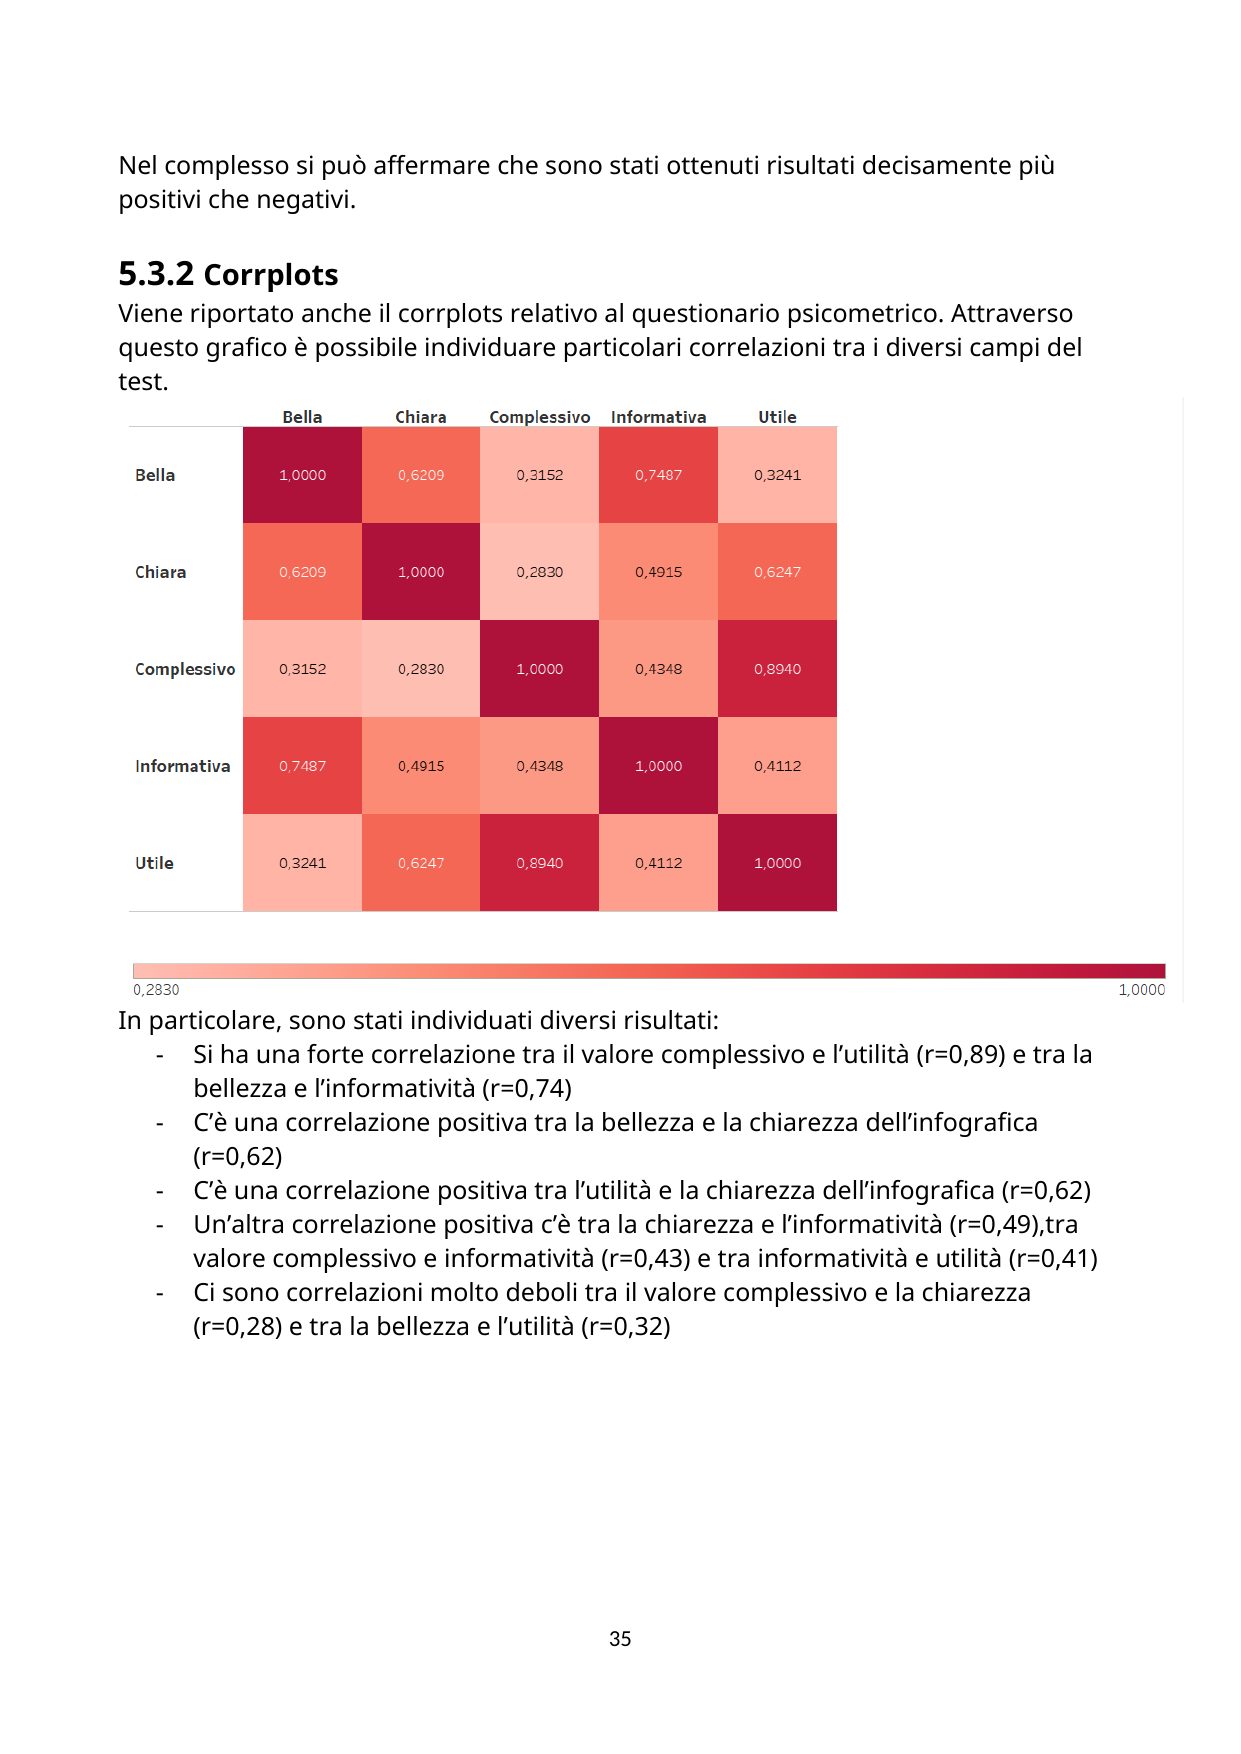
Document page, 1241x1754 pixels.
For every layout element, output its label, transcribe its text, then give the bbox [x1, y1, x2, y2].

picture [118, 397, 1184, 1003]
text Nel complesso si può affermare che sono stati ottenuti risultati decisamente più positivi che negativi. [118, 148, 1122, 216]
list Un’altra correlazione positiva c’è tra la chiarezza e l’informatività (r=0,49),tra valore complessivo e informatività (r=0,43) e tra informatività e utilità (r=0,41) [156, 1207, 1122, 1275]
list C’è una correlazione positiva tra l’utilità e la chiarezza dell’infografica (r=0,62) [156, 1173, 1122, 1207]
text In particolare, sono stati individuati diversi risultati: [118, 1003, 1122, 1036]
list Ci sono correlazioni molto deboli tra il valore complessivo e la chiarezza (r=0,28) e tra la bellezza e l’utilità (r=0,32) [156, 1275, 1122, 1343]
list Si ha una forte correlazione tra il valore complessivo e l’utilità (r=0,89) e tra la bellezza e l’informatività (r=0,74) [156, 1036, 1122, 1104]
list C’è una correlazione positiva tra la bellezza e la chiarezza dell’infografica (r=0,62) [156, 1104, 1122, 1173]
text 5.3.2 Corrplots [118, 250, 1122, 295]
text Viene riportato anche il corrplots relativo al questionario psicometrico. Attraverso questo grafico è possibile individuare particolari correlazioni tra i diversi campi del test. [118, 295, 1122, 397]
